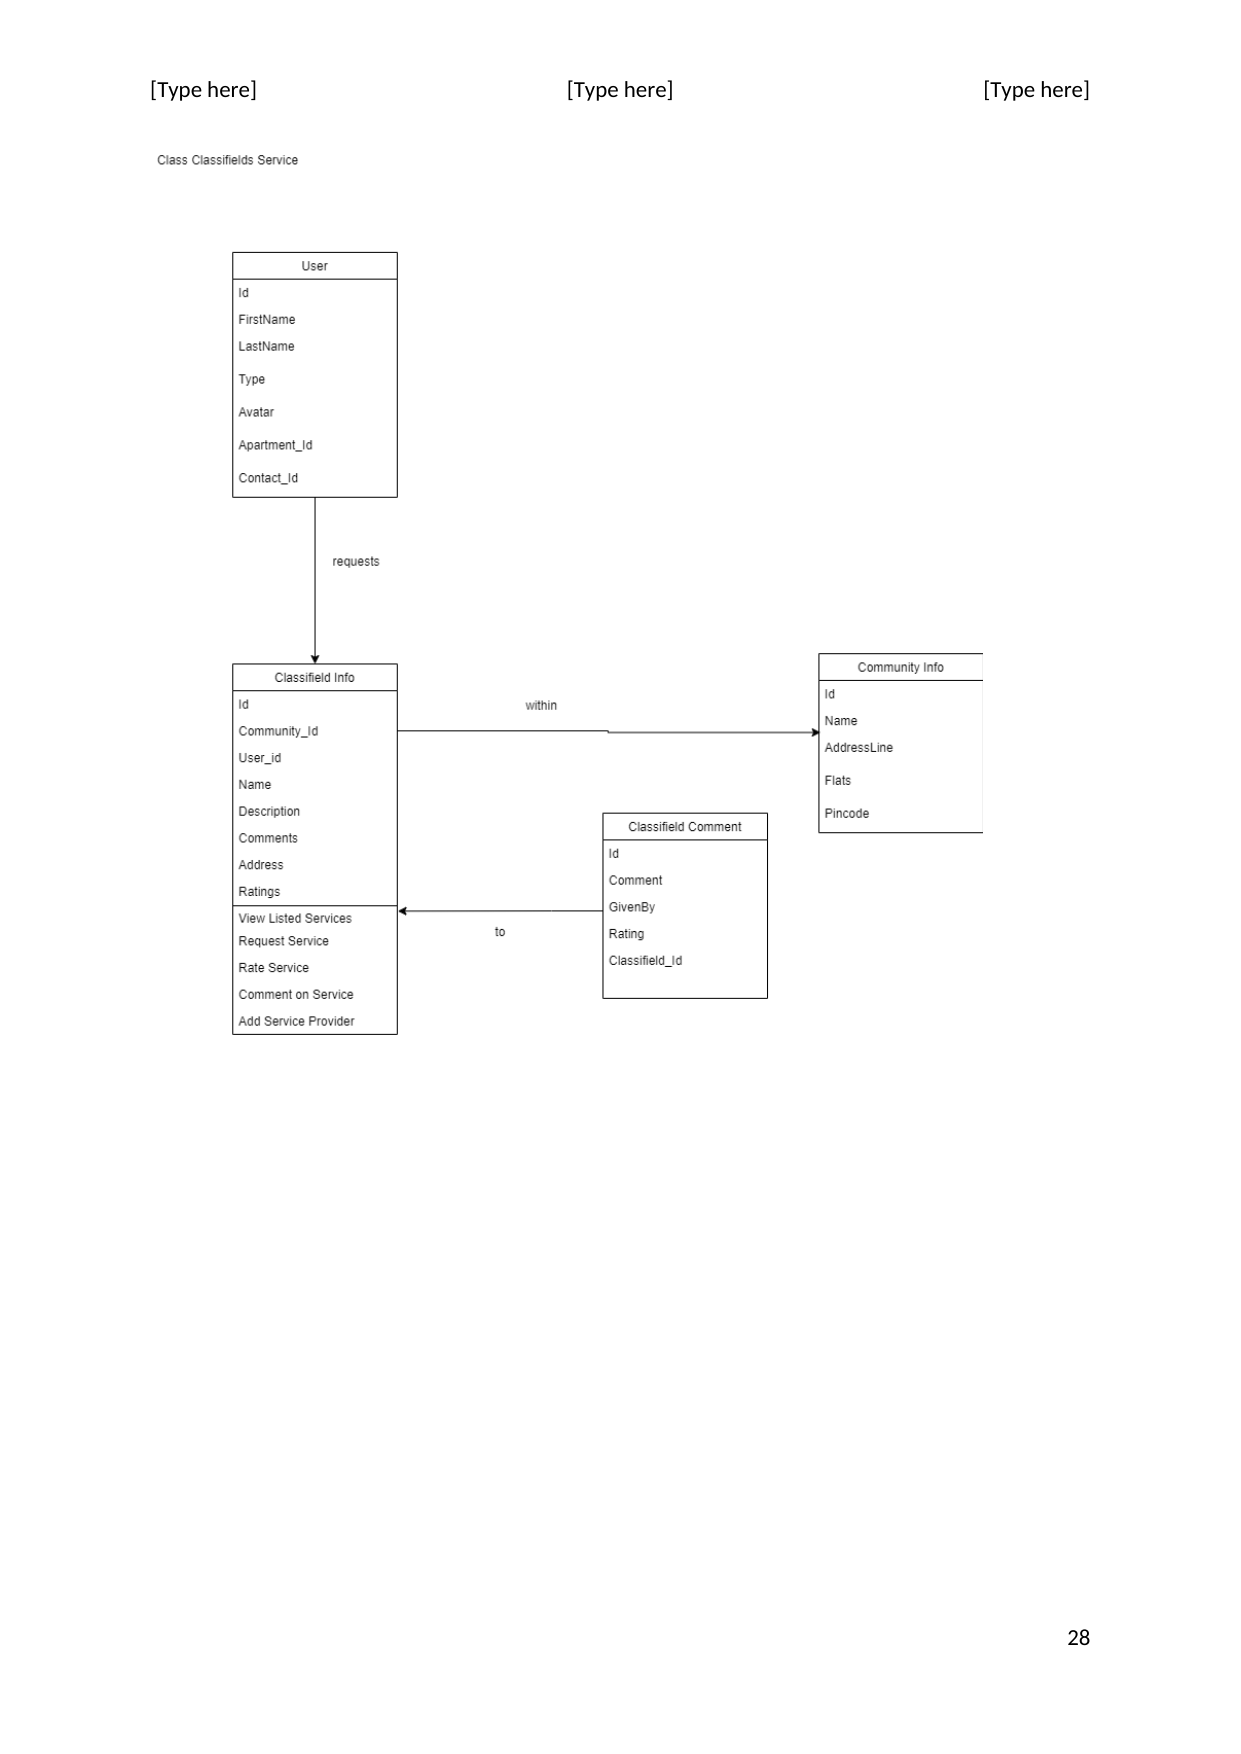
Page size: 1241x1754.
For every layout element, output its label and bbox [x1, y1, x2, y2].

picture [150, 150, 983, 1038]
